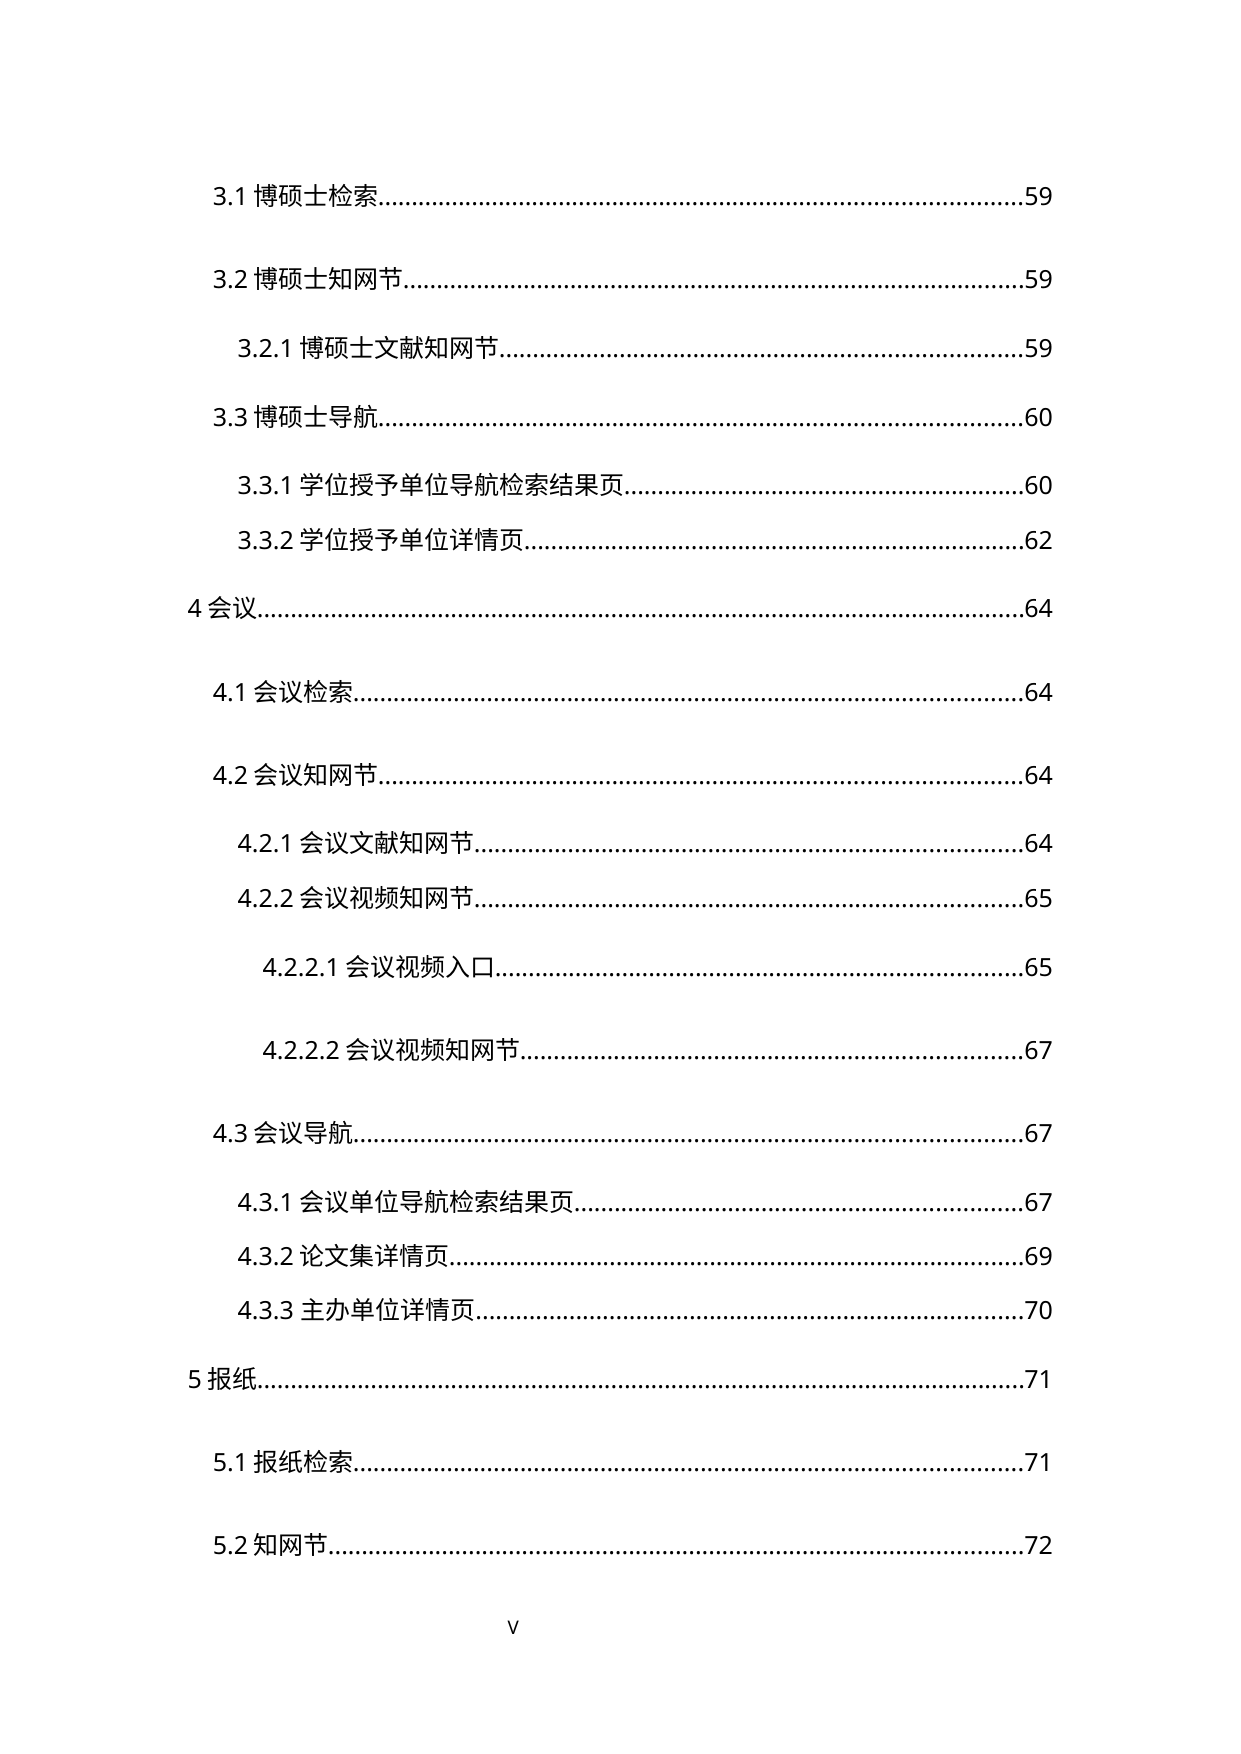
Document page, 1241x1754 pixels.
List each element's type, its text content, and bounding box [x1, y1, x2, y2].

text 5.2知网节 72 [212, 1511, 1053, 1576]
text 4.2.2会议视频知网节 65 [237, 878, 1053, 914]
text 4.1会议检索 64 [212, 658, 1053, 723]
text 4.2.1会议文献知网节 64 [237, 824, 1053, 860]
text 3.3.1学位授予单位导航检索结果页 60 [237, 466, 1053, 502]
text 4.2.2.1会议视频入口 65 [262, 933, 1053, 998]
text 4.3.3 主办单位详情页 70 [237, 1291, 1053, 1327]
text 3.3.2学位授予单位详情页 62 [237, 520, 1053, 556]
text 5报纸 71 [187, 1345, 1053, 1410]
text 4.2会议知网节 64 [212, 741, 1053, 806]
text 3.3博硕士导航 60 [212, 383, 1053, 448]
text 4.3.1会议单位导航检索结果页 67 [237, 1182, 1053, 1218]
text 4会议 64 [187, 574, 1053, 639]
text 4.3会议导航 67 [212, 1099, 1053, 1164]
text 4.2.2.2会议视频知网节 67 [262, 1016, 1053, 1081]
text 4.3.2论文集详情页 69 [237, 1236, 1053, 1273]
text 3.1博硕士检索 59 [212, 162, 1053, 227]
text 3.2.1博硕士文献知网节 59 [237, 328, 1053, 364]
text 5.1报纸检索 71 [212, 1428, 1053, 1493]
text 3.2博硕士知网节 59 [212, 245, 1053, 310]
